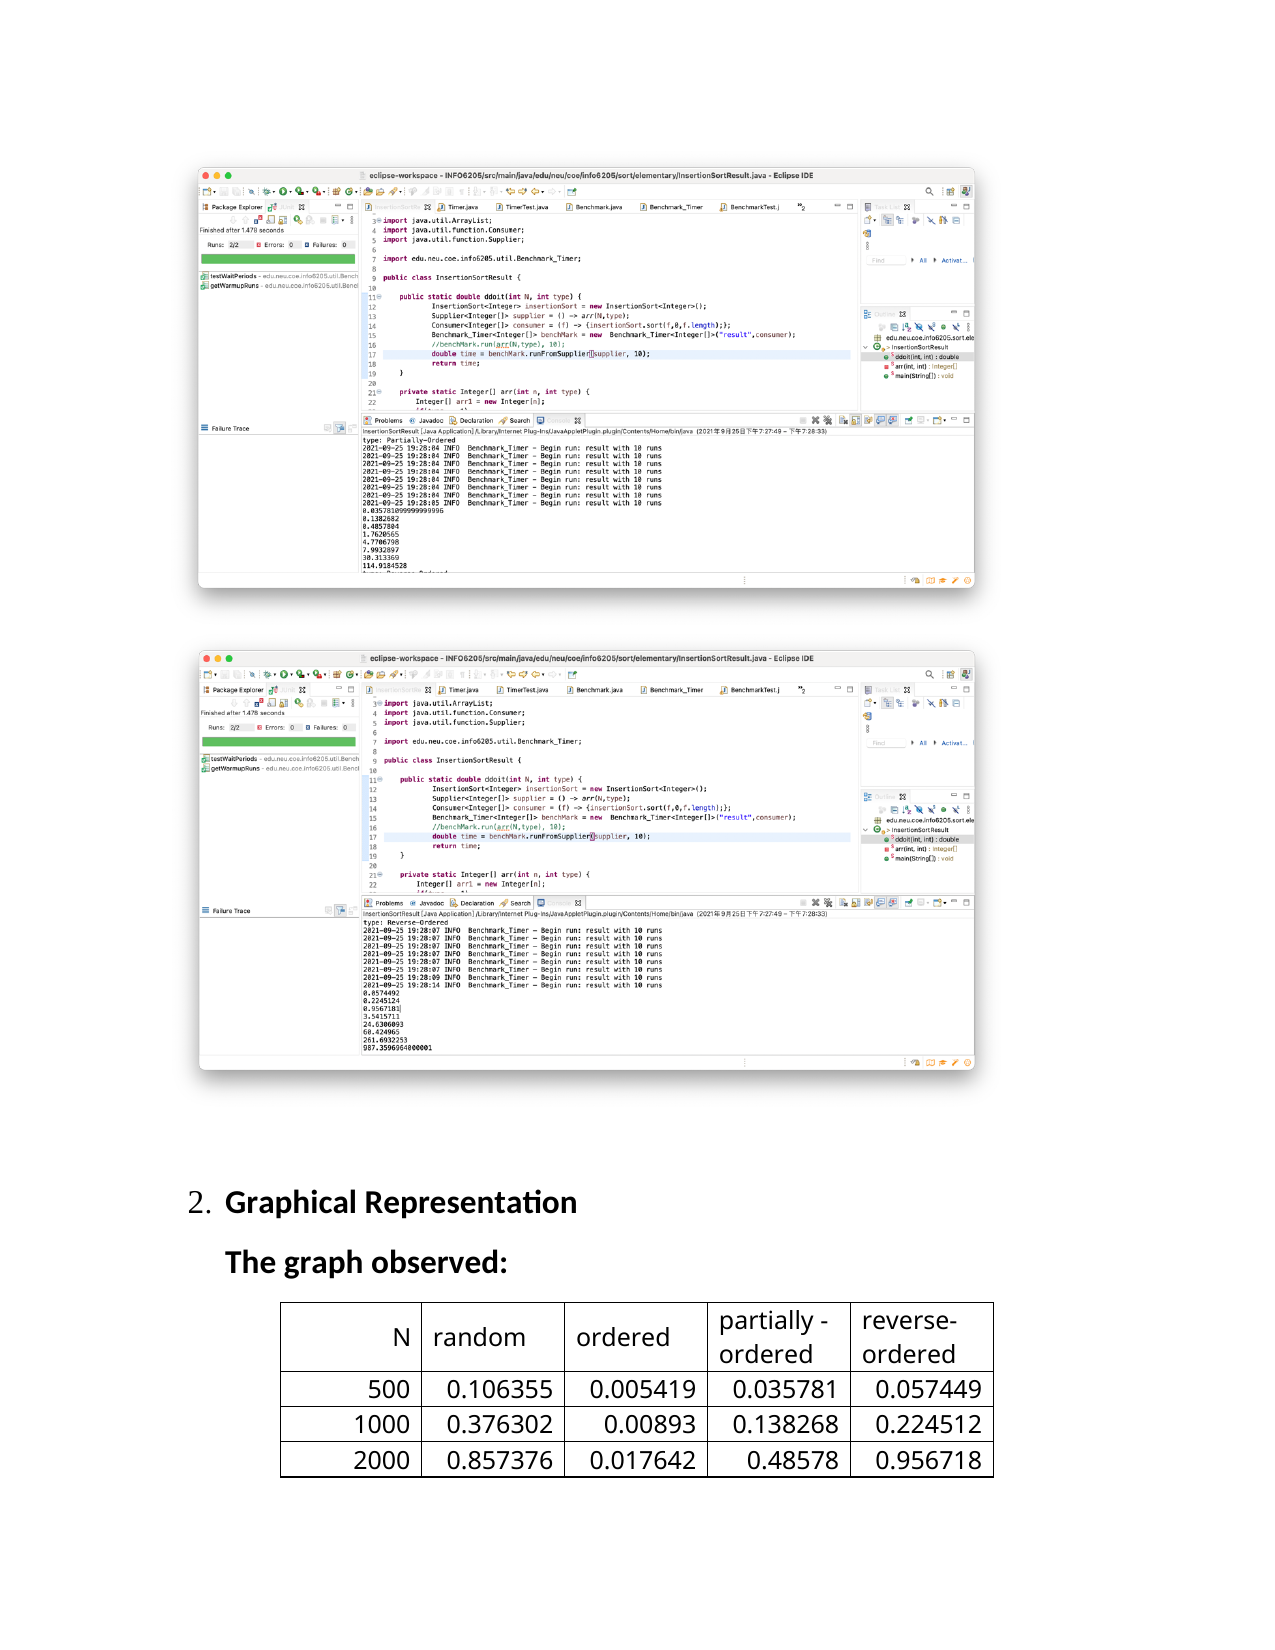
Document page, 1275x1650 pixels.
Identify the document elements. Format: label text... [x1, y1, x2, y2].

table_cell 0.376302 [422, 1407, 564, 1441]
table_header N [281, 1303, 421, 1371]
picture [167, 146, 1006, 1111]
list The graph observed: [225, 1241, 1125, 1282]
table_cell 500 [281, 1372, 421, 1406]
table_cell 0.017642 [565, 1442, 707, 1476]
table_cell 1000 [281, 1407, 421, 1441]
table_cell 0.956718 [851, 1442, 993, 1476]
table_header reverse-ordered [851, 1303, 993, 1371]
table_cell 0.224512 [851, 1407, 993, 1441]
table_cell 0.005419 [565, 1372, 707, 1406]
table_cell 0.035781 [708, 1372, 850, 1406]
table_header partially -ordered [708, 1303, 850, 1371]
table_cell 0.106355 [422, 1372, 564, 1406]
table_cell 0.00893 [565, 1407, 707, 1441]
table_cell 2000 [281, 1442, 421, 1476]
table_cell 0.857376 [422, 1442, 564, 1476]
table_cell 0.138268 [708, 1407, 850, 1441]
list Graphical Representation [187, 1181, 1125, 1221]
table_cell 0.48578 [708, 1442, 850, 1476]
table_header ordered [565, 1303, 707, 1371]
table_cell 0.057449 [851, 1372, 993, 1406]
table_header random [422, 1303, 564, 1371]
